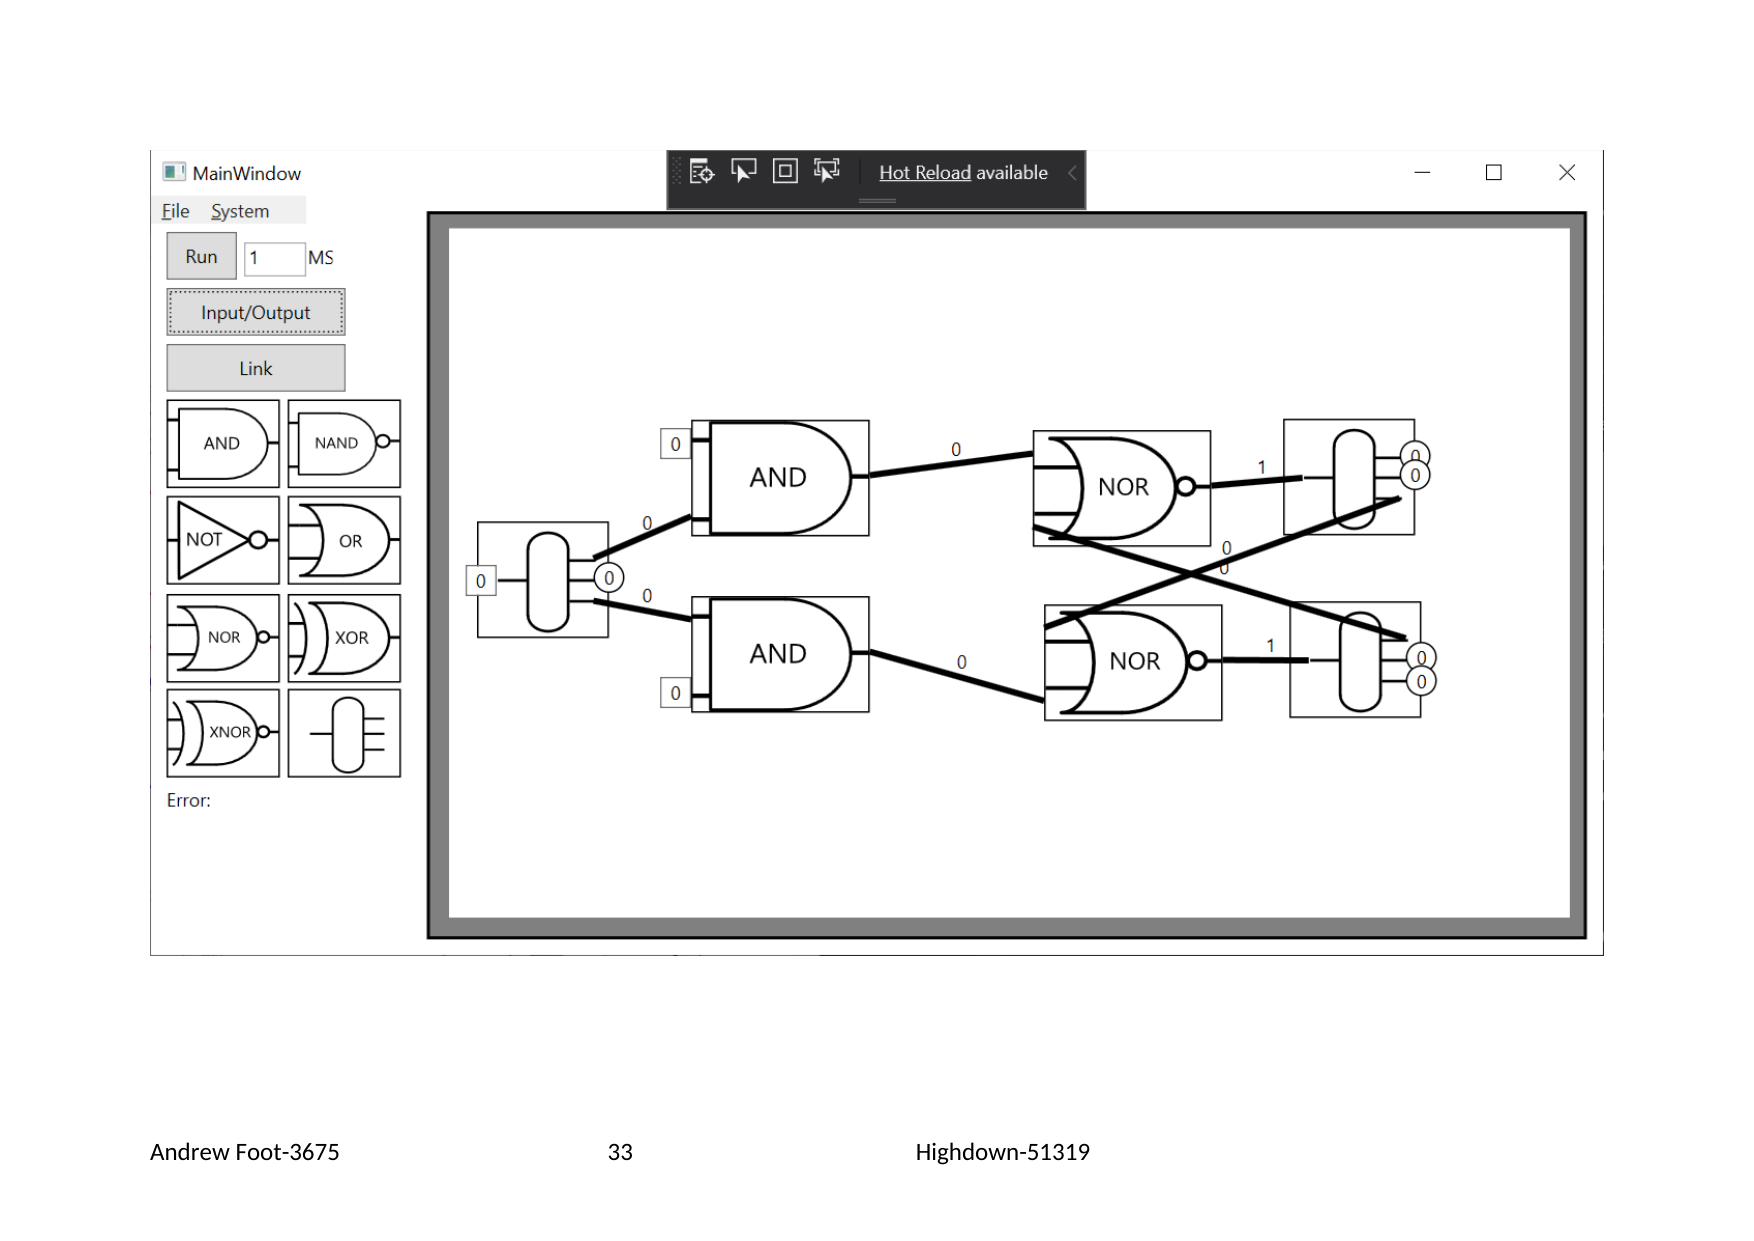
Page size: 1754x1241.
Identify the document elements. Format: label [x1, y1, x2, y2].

picture [150, 150, 1604, 956]
